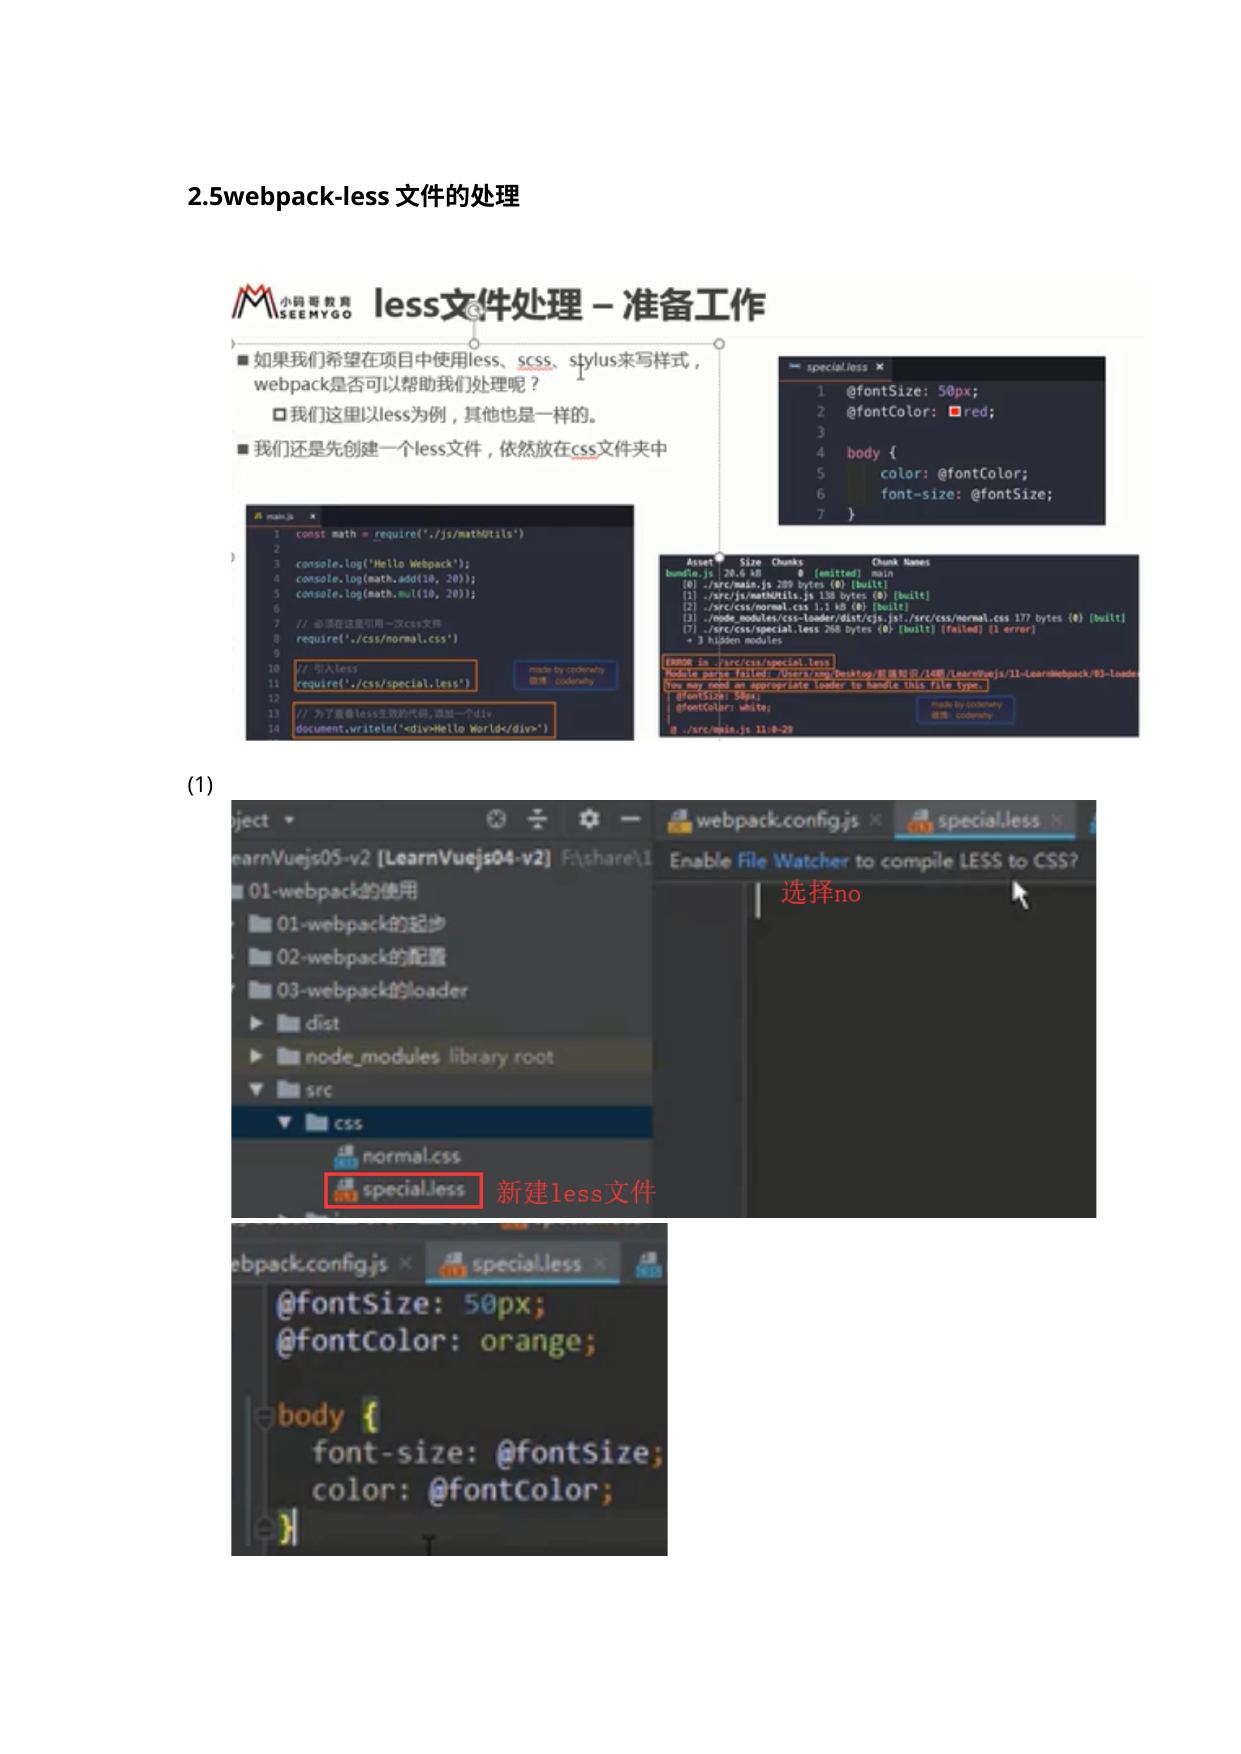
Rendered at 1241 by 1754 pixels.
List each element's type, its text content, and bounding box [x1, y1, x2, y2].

picture [231, 1223, 668, 1556]
picture [231, 280, 1145, 741]
subtitle 2.5webpack-less文件的处理 [187, 162, 1053, 227]
picture [231, 800, 1097, 1218]
